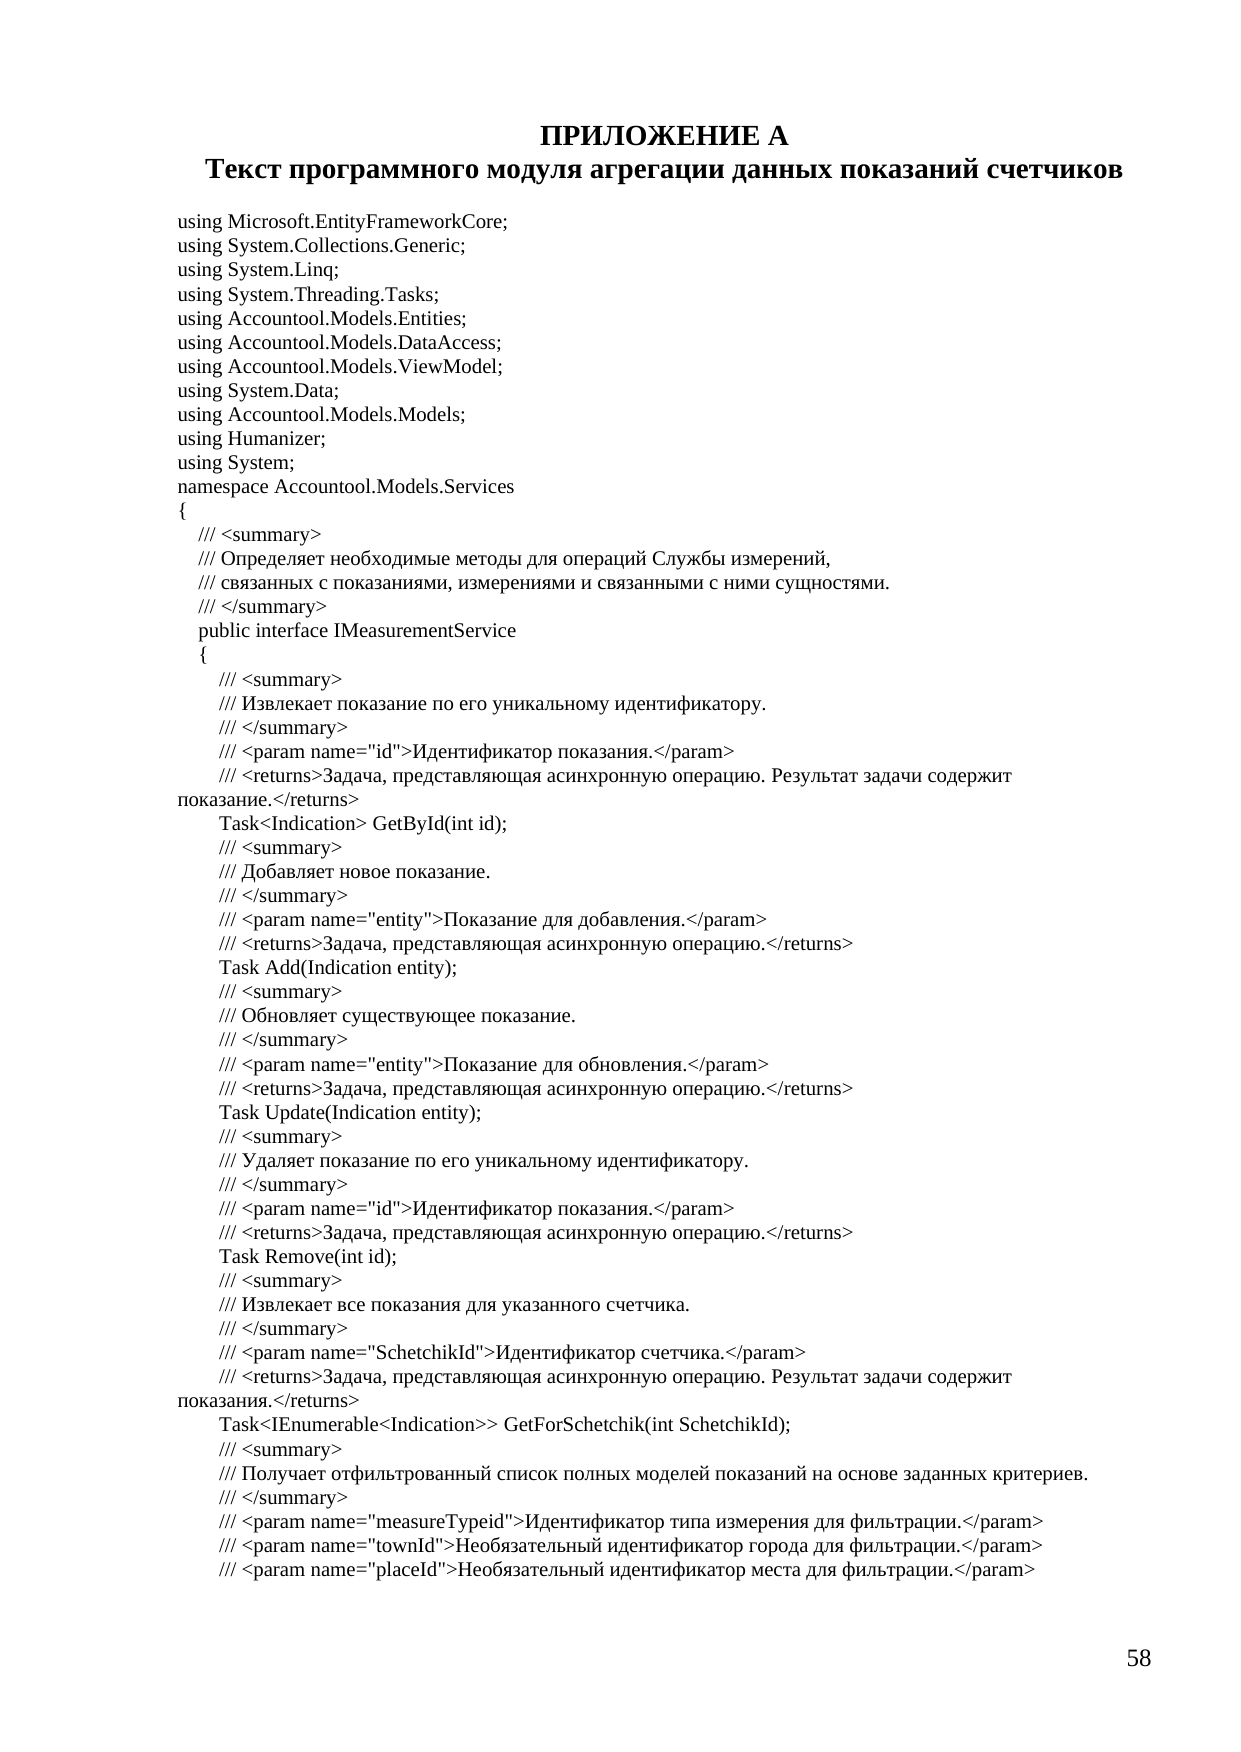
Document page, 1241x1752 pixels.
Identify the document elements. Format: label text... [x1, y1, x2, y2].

text Task Remove(int id); [177, 1244, 1152, 1268]
text ПРИЛОЖЕНИЕ А [177, 118, 1152, 152]
text Task Add(Indication entity); [177, 955, 1152, 979]
text /// <summary> [177, 1124, 1152, 1148]
text /// <param name="measureTypeid">Идентификатор типа измерения для фильтрации.</param> [177, 1509, 1152, 1533]
text Task<Indication> GetById(int id); [177, 811, 1152, 835]
text using System; [177, 450, 1152, 474]
text /// <returns>Задача, представляющая асинхронную операцию. Результат задачи содержит показания.</returns> [177, 1364, 1152, 1412]
text /// Добавляет новое показание. [177, 859, 1152, 883]
text /// связанных с показаниями, измерениями и связанными с ними сущностями. [177, 570, 1152, 594]
text /// <summary> [177, 666, 1152, 691]
text Task<IEnumerable<Indication>> GetForSchetchik(int SchetchikId); [177, 1412, 1152, 1436]
text /// <param name="id">Идентификатор показания.</param> [177, 739, 1152, 763]
text /// <returns>Задача, представляющая асинхронную операцию. Результат задачи содержит показание.</returns> [177, 763, 1152, 811]
text using Humanizer; [177, 426, 1152, 450]
text using Accountool.Models.Models; [177, 402, 1152, 426]
text /// Получает отфильтрованный список полных моделей показаний на основе заданных критериев. [177, 1461, 1152, 1484]
text /// <summary> [177, 522, 1152, 546]
text /// </summary> [177, 594, 1152, 618]
text /// Удаляет показание по его уникальному идентификатору. [177, 1148, 1152, 1172]
text /// <returns>Задача, представляющая асинхронную операцию.</returns> [177, 1220, 1152, 1244]
text /// </summary> [177, 1316, 1152, 1340]
text /// </summary> [177, 714, 1152, 739]
text /// </summary> [177, 1484, 1152, 1509]
text /// </summary> [177, 1027, 1152, 1051]
text /// <param name="townId">Необязательный идентификатор города для фильтрации.</param> [177, 1533, 1152, 1557]
text using Accountool.Models.DataAccess; [177, 329, 1152, 354]
text /// Определяет необходимые методы для операций Службы измерений, [177, 546, 1152, 570]
text using System.Collections.Generic; [177, 233, 1152, 257]
text Task Update(Indication entity); [177, 1099, 1152, 1124]
text using Accountool.Models.Entities; [177, 306, 1152, 329]
text /// <summary> [177, 1436, 1152, 1461]
text /// Обновляет существующее показание. [177, 1003, 1152, 1027]
text using System.Threading.Tasks; [177, 281, 1152, 306]
text using Microsoft.EntityFrameworkCore; [177, 209, 1152, 233]
text { [177, 498, 1152, 522]
text /// <param name="SchetchikId">Идентификатор счетчика.</param> [177, 1340, 1152, 1364]
text /// <summary> [177, 835, 1152, 859]
text Текст программного модуля агрегации данных показаний счетчиков [177, 152, 1152, 185]
text using Accountool.Models.ViewModel; [177, 354, 1152, 378]
text using System.Linq; [177, 257, 1152, 281]
text /// <param name="placeId">Необязательный идентификатор места для фильтрации.</param> [177, 1557, 1152, 1581]
text using System.Data; [177, 378, 1152, 402]
text /// <summary> [177, 1268, 1152, 1292]
text public interface IMeasurementService [177, 618, 1152, 642]
text /// Извлекает показание по его уникальному идентификатору. [177, 691, 1152, 714]
text /// <param name="entity">Показание для обновления.</param> [177, 1051, 1152, 1076]
text /// <param name="id">Идентификатор показания.</param> [177, 1196, 1152, 1220]
text /// <returns>Задача, представляющая асинхронную операцию.</returns> [177, 1076, 1152, 1099]
text /// <summary> [177, 979, 1152, 1003]
text /// <param name="entity">Показание для добавления.</param> [177, 907, 1152, 931]
text /// <returns>Задача, представляющая асинхронную операцию.</returns> [177, 931, 1152, 955]
text namespace Accountool.Models.Services [177, 474, 1152, 498]
text /// Извлекает все показания для указанного счетчика. [177, 1292, 1152, 1316]
text { [177, 642, 1152, 666]
text /// </summary> [177, 1172, 1152, 1196]
text /// </summary> [177, 883, 1152, 907]
